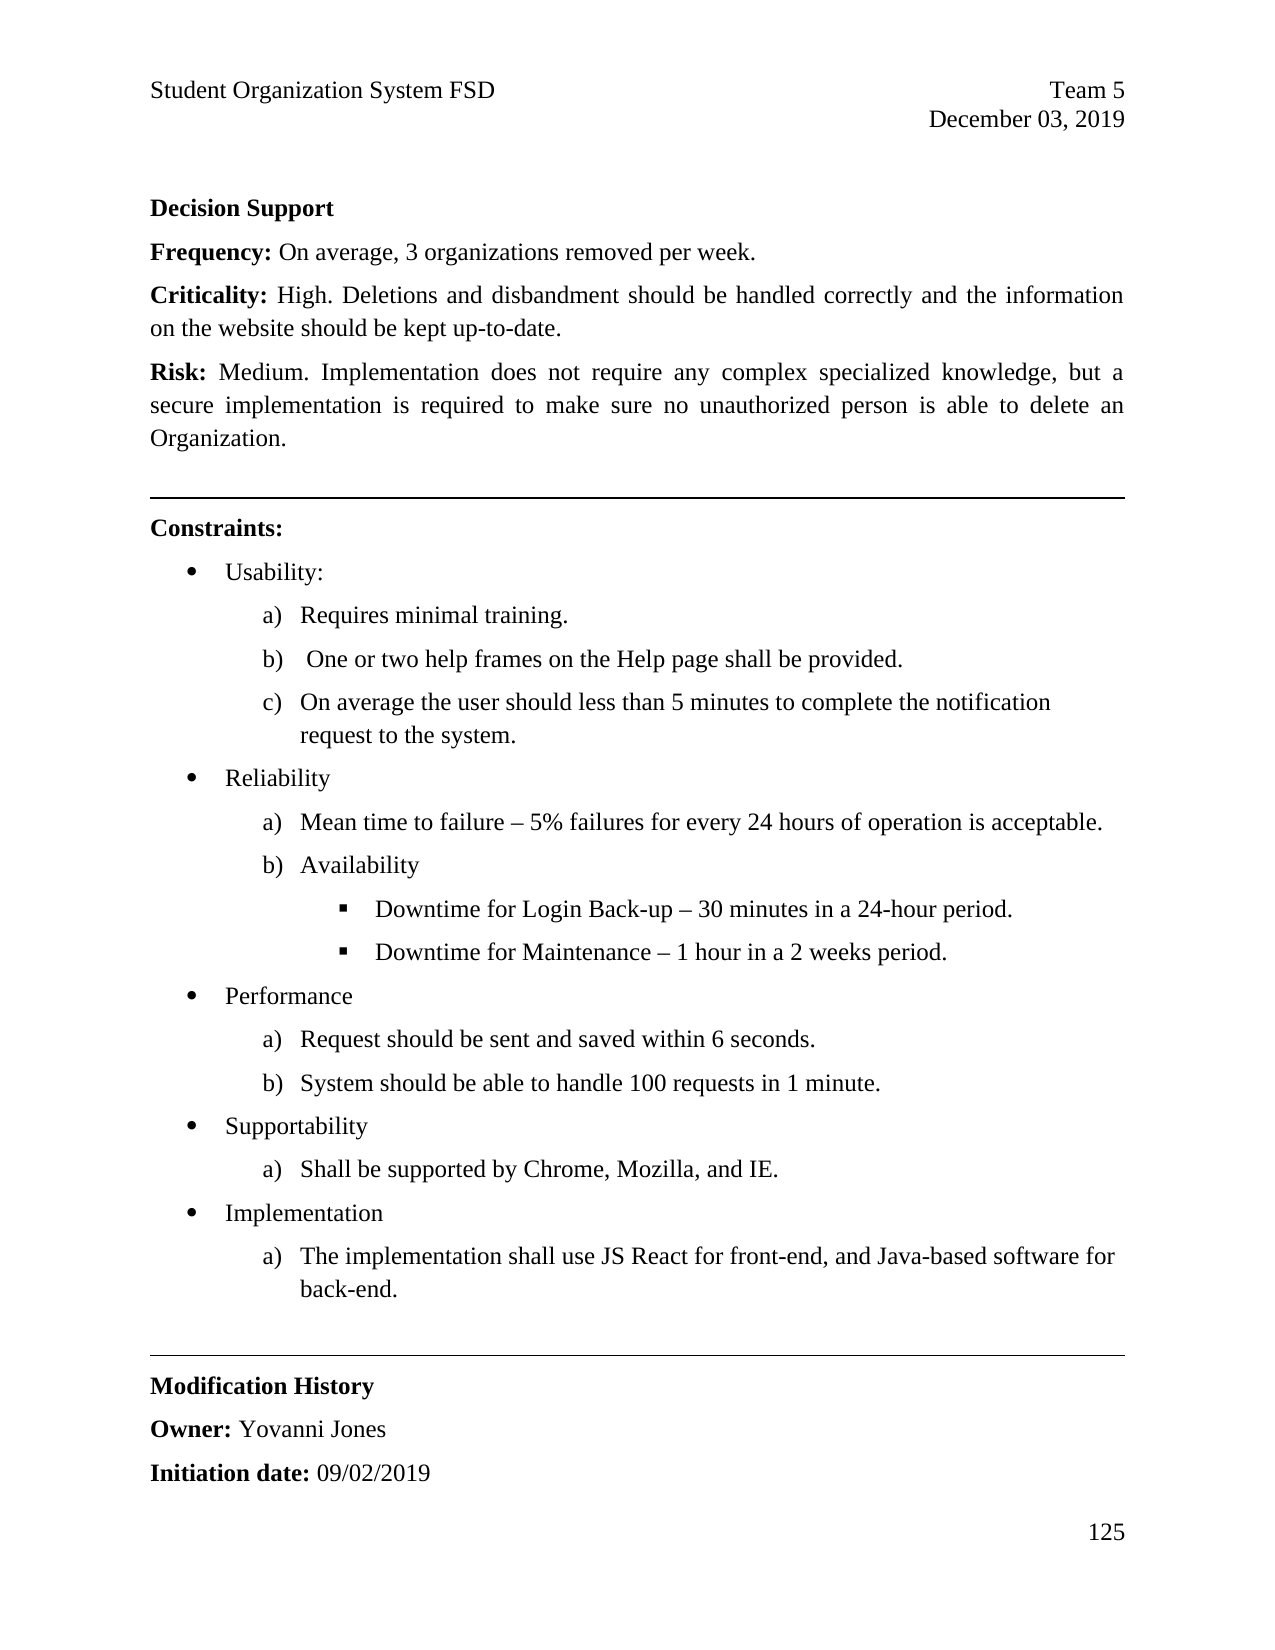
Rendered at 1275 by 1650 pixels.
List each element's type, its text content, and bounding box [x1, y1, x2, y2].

list The implementation shall use JS React for front-end, and Java-based software for back-end. [262, 1241, 1125, 1303]
list Requires minimal training. [262, 600, 1125, 629]
list Reliability [187, 763, 1125, 792]
text Criticality: High. Deletions and disbandment should be handled correctly and the information on the website should be kept up-to-date. [150, 280, 1125, 342]
list On average the user should less than 5 minutes to complete the notification request to the system. [262, 687, 1125, 749]
list Performance [187, 981, 1125, 1009]
list Request should be sent and saved within 6 seconds. [262, 1024, 1125, 1053]
list Usability: [187, 557, 1125, 586]
text Initiation date: 09/02/2019 [150, 1458, 1125, 1487]
list Supportability [187, 1111, 1125, 1140]
list One or two help frames on the Help page shall be provided. [262, 644, 1125, 672]
list Mean time to failure – 5% failures for every 24 hours of operation is acceptable. [262, 807, 1125, 836]
text Owner: Yovanni Jones [150, 1414, 1125, 1443]
list Implementation [187, 1198, 1125, 1227]
list Shall be supported by Chrome, Mozilla, and IE. [262, 1154, 1125, 1183]
list System should be able to handle 100 requests in 1 minute. [262, 1068, 1125, 1096]
text Frequency: On average, 3 organizations removed per week. [150, 237, 1125, 266]
list Availability [262, 850, 1125, 879]
text Constraints: [150, 513, 1125, 542]
text Modification History [150, 1371, 1125, 1400]
list Downtime for Maintenance – 1 hour in a 2 weeks period. [337, 937, 1125, 966]
text Risk: Medium. Implementation does not require any complex specialized knowledge, but a secure implementation is required to make sure no unauthorized person is able to delete an Organization. [150, 357, 1125, 452]
text Decision Support [150, 193, 1125, 222]
list Downtime for Login Back-up – 30 minutes in a 24-hour period. [337, 894, 1125, 923]
